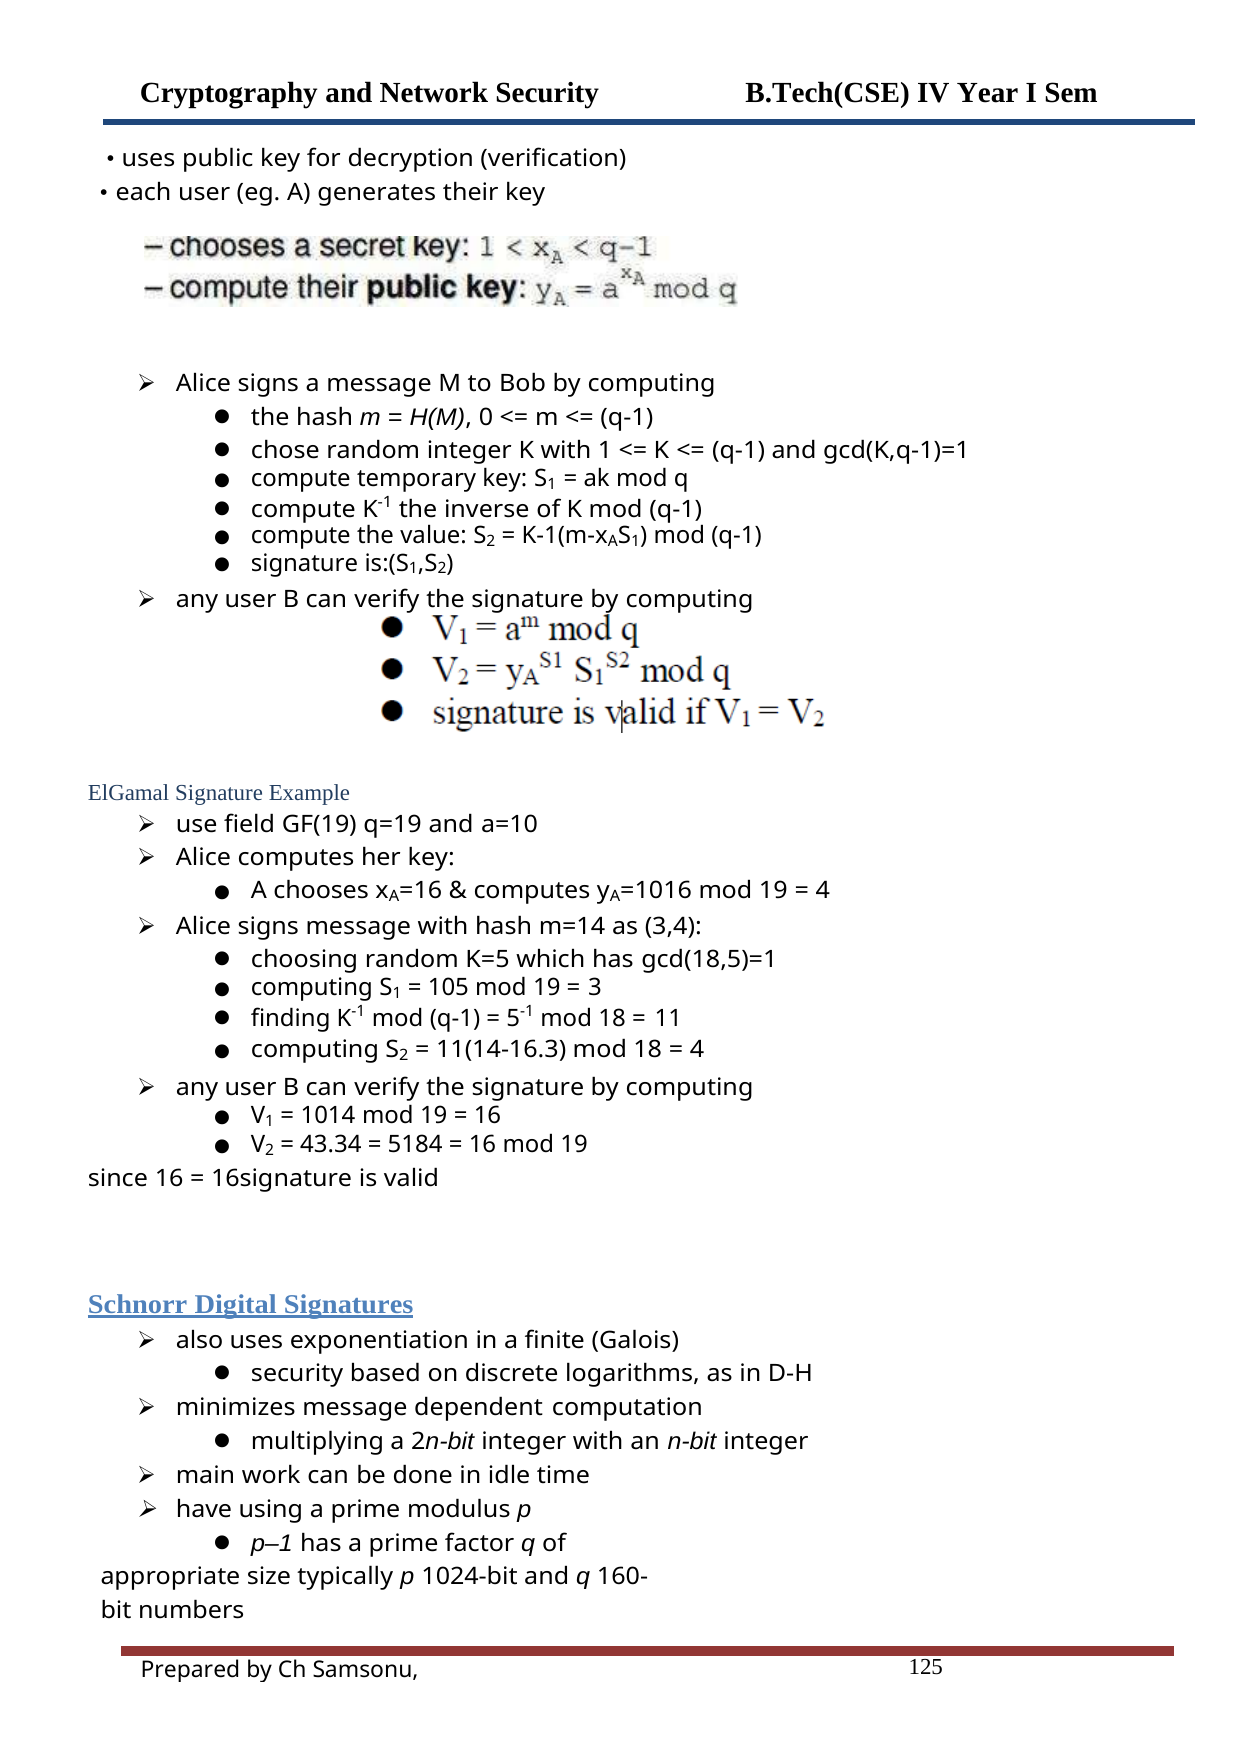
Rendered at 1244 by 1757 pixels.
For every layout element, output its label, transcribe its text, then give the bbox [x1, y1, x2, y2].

list Alice computes her key: [137, 839, 1204, 872]
text Schnorr Digital Signatures [88, 1288, 1204, 1319]
list V2 = 43.34 = 5184 = 16 mod 19 [213, 1132, 1204, 1161]
list the hash m = H(M), 0 <= m <= (q-1) [213, 399, 1204, 432]
list compute the value: S2 = K-1(m-xAS1) mod (q-1) [213, 523, 1204, 552]
list minimizes message dependent computation [137, 1390, 1204, 1423]
list finding K-1 mod (q-1) = 5-1 mod 18 = 11 [213, 1004, 1204, 1032]
list security based on discrete logarithms, as in D-H [213, 1356, 1204, 1389]
list V1 = 1014 mod 19 = 16 [213, 1103, 1204, 1132]
list signature is:(S1,S2) [213, 552, 1204, 579]
list also uses exponentiation in a finite (Galois) [137, 1322, 1204, 1355]
text since 16 = 16signature is valid [88, 1161, 1204, 1194]
list computing S1 = 105 mod 19 = 3 [213, 975, 1204, 1004]
list compute K-1 the inverse of K mod (q-1) [213, 495, 1204, 523]
list p–1 has a prime factor q of appropriate size typically p 1024-bit and q 160-bit numbers [100, 1525, 649, 1625]
list use field GF(19) q=19 and a=10 [137, 806, 1204, 839]
list any user B can verify the signature by computing [137, 582, 1204, 614]
list each user (eg. A) generates their key [99, 174, 1204, 207]
list Alice signs a message M to Bob by computing [137, 366, 1204, 398]
list uses public key for decryption (verification) [106, 141, 1204, 173]
list choosing random K=5 which has gcd(18,5)=1 [213, 942, 1204, 975]
list chose random integer K with 1 <= K <= (q-1) and gcd(K,q-1)=1 [213, 433, 1204, 465]
list A chooses xA=16 & computes yA=1016 mod 19 = 4 [213, 873, 1204, 908]
picture [381, 614, 825, 733]
list any user B can verify the signature by computing [137, 1070, 1204, 1103]
picture [144, 236, 738, 307]
list have using a prime modulus p [137, 1492, 1204, 1524]
list main work can be done in idle time [137, 1458, 1204, 1491]
list compute temporary key: S1 = ak mod q [213, 466, 1204, 495]
text ElGamal Signature Example [88, 779, 1204, 806]
list Alice signs message with hash m=14 as (3,4): [137, 909, 1204, 942]
list multiplying a 2n-bit integer with an n-bit integer [213, 1424, 1204, 1457]
list computing S2 = 11(14-16.3) mod 18 = 4 [213, 1032, 1204, 1067]
